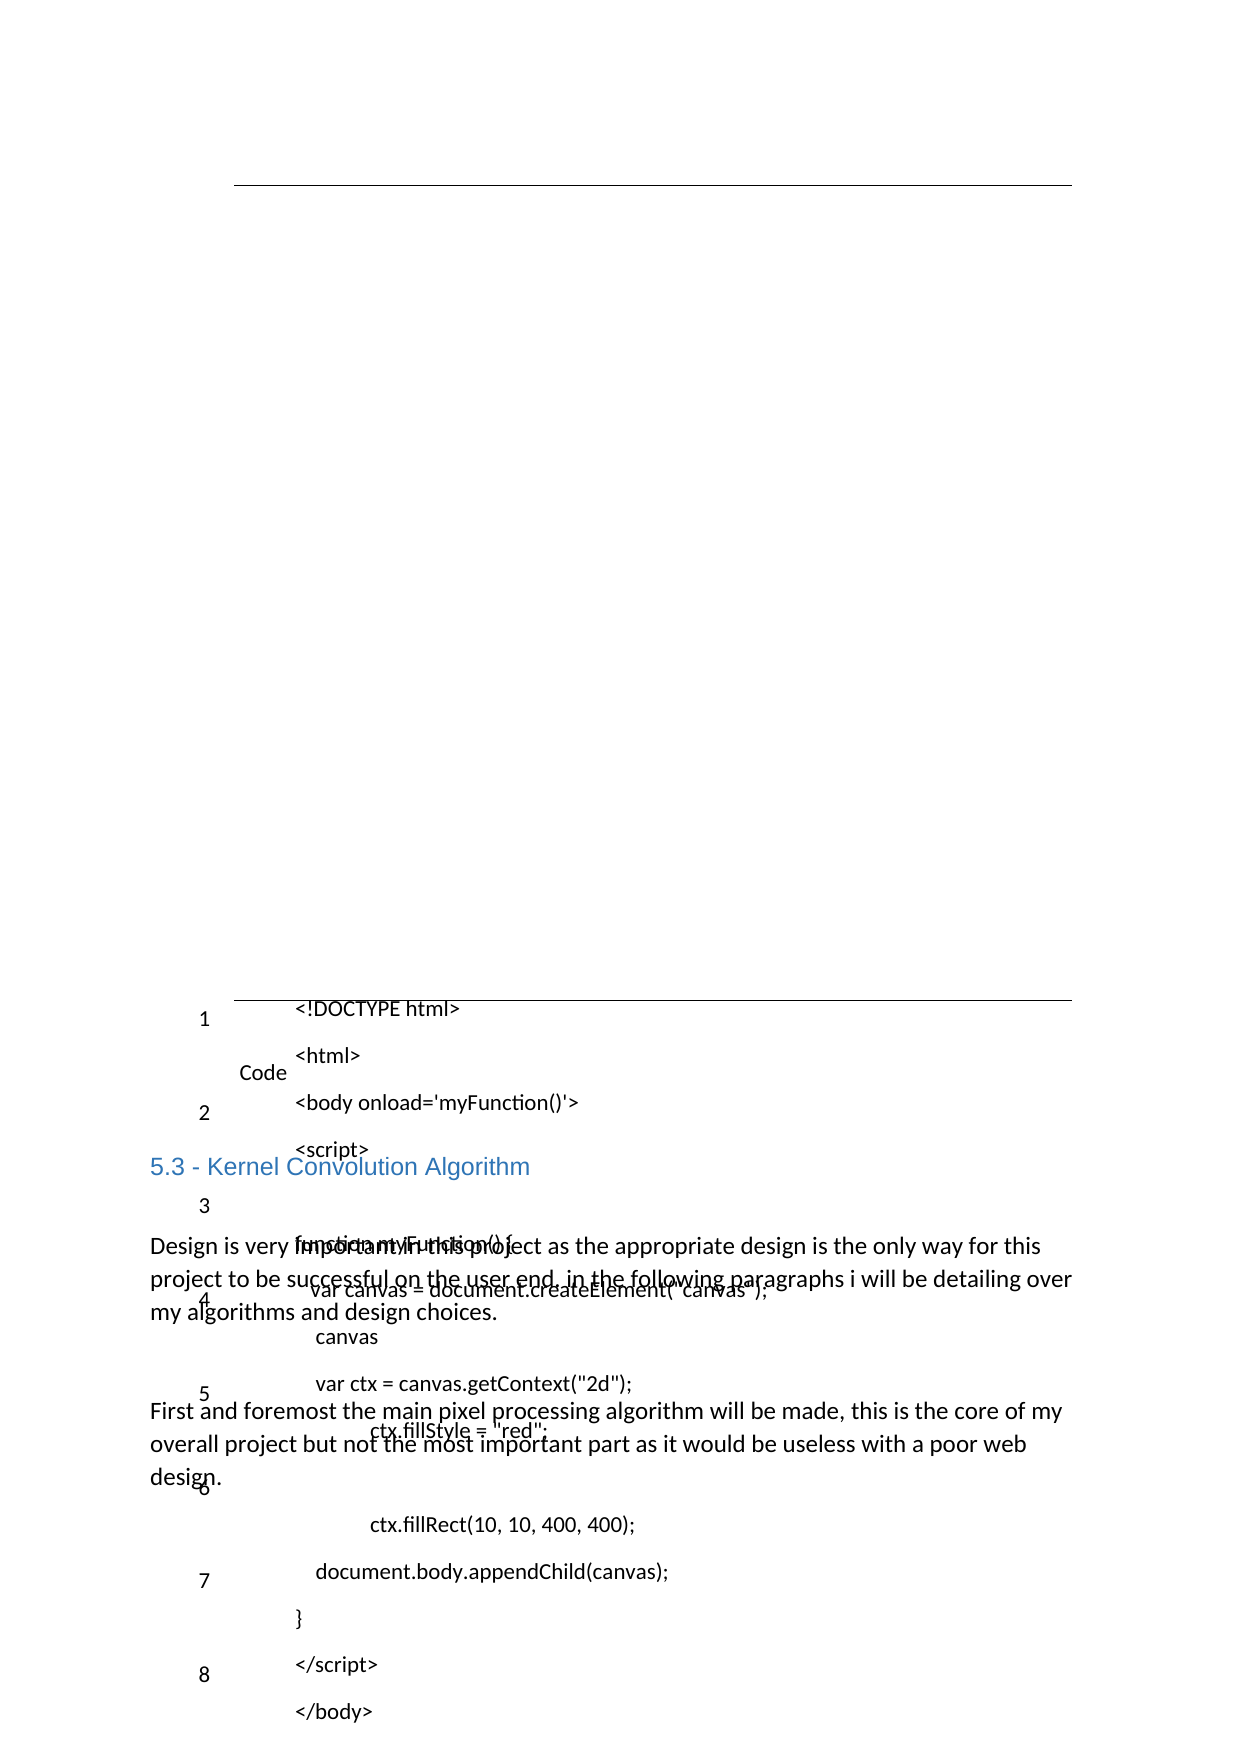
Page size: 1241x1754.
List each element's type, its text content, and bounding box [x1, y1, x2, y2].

subtitle 5.3 - Kernel Convolution Algorithm [150, 1152, 1090, 1180]
text Design is very important in this project as the appropriate design is the only way for this project to be successful on the user end. in the following paragraphs i will be detailing over my algorithms and design choices. [150, 1230, 1090, 1326]
text First and foremost the main pixel processing algorithm will be made, this is the core of my overall project but not the most important part as it would be useless with a poor web design. [150, 1395, 1090, 1491]
